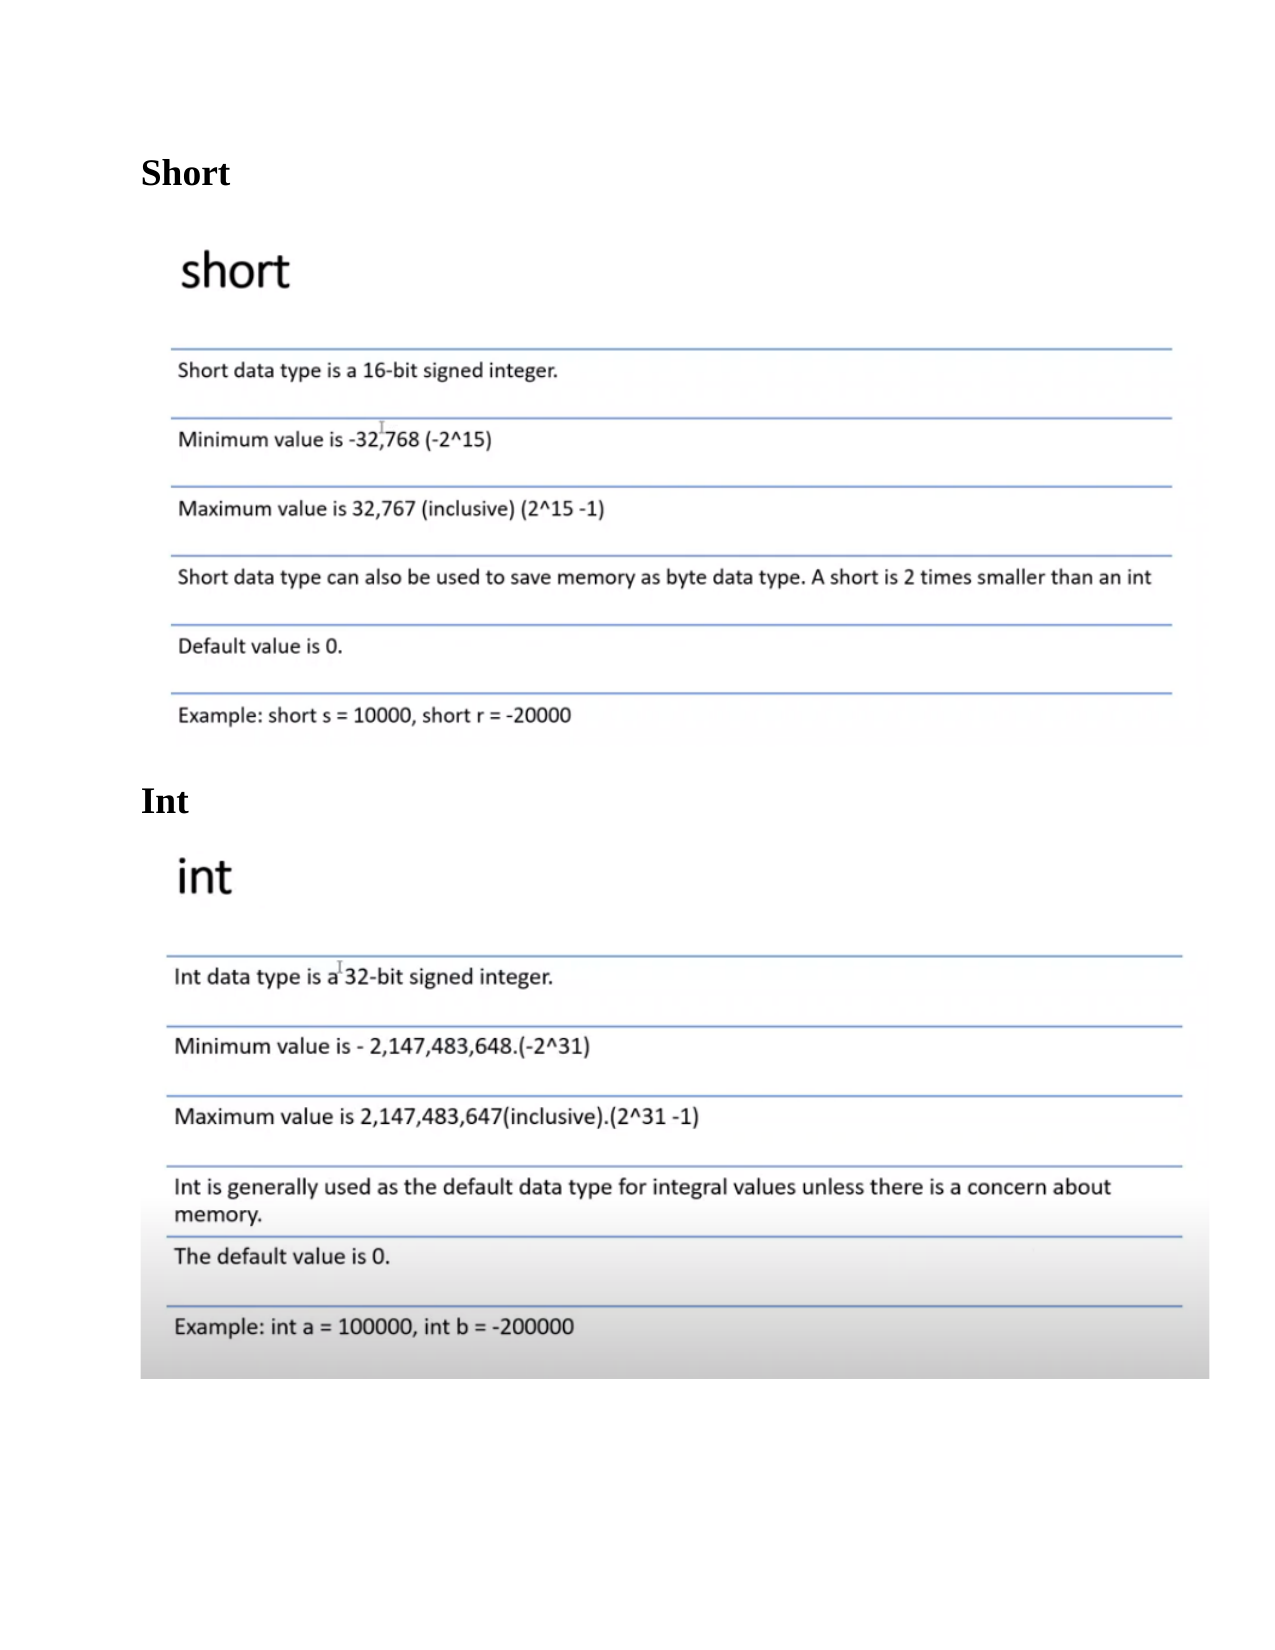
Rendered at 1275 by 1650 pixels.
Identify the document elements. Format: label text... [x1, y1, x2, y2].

subtitle Short [141, 150, 1209, 193]
picture [140, 222, 1210, 747]
subtitle Int [141, 778, 1209, 822]
picture [140, 850, 1210, 1379]
